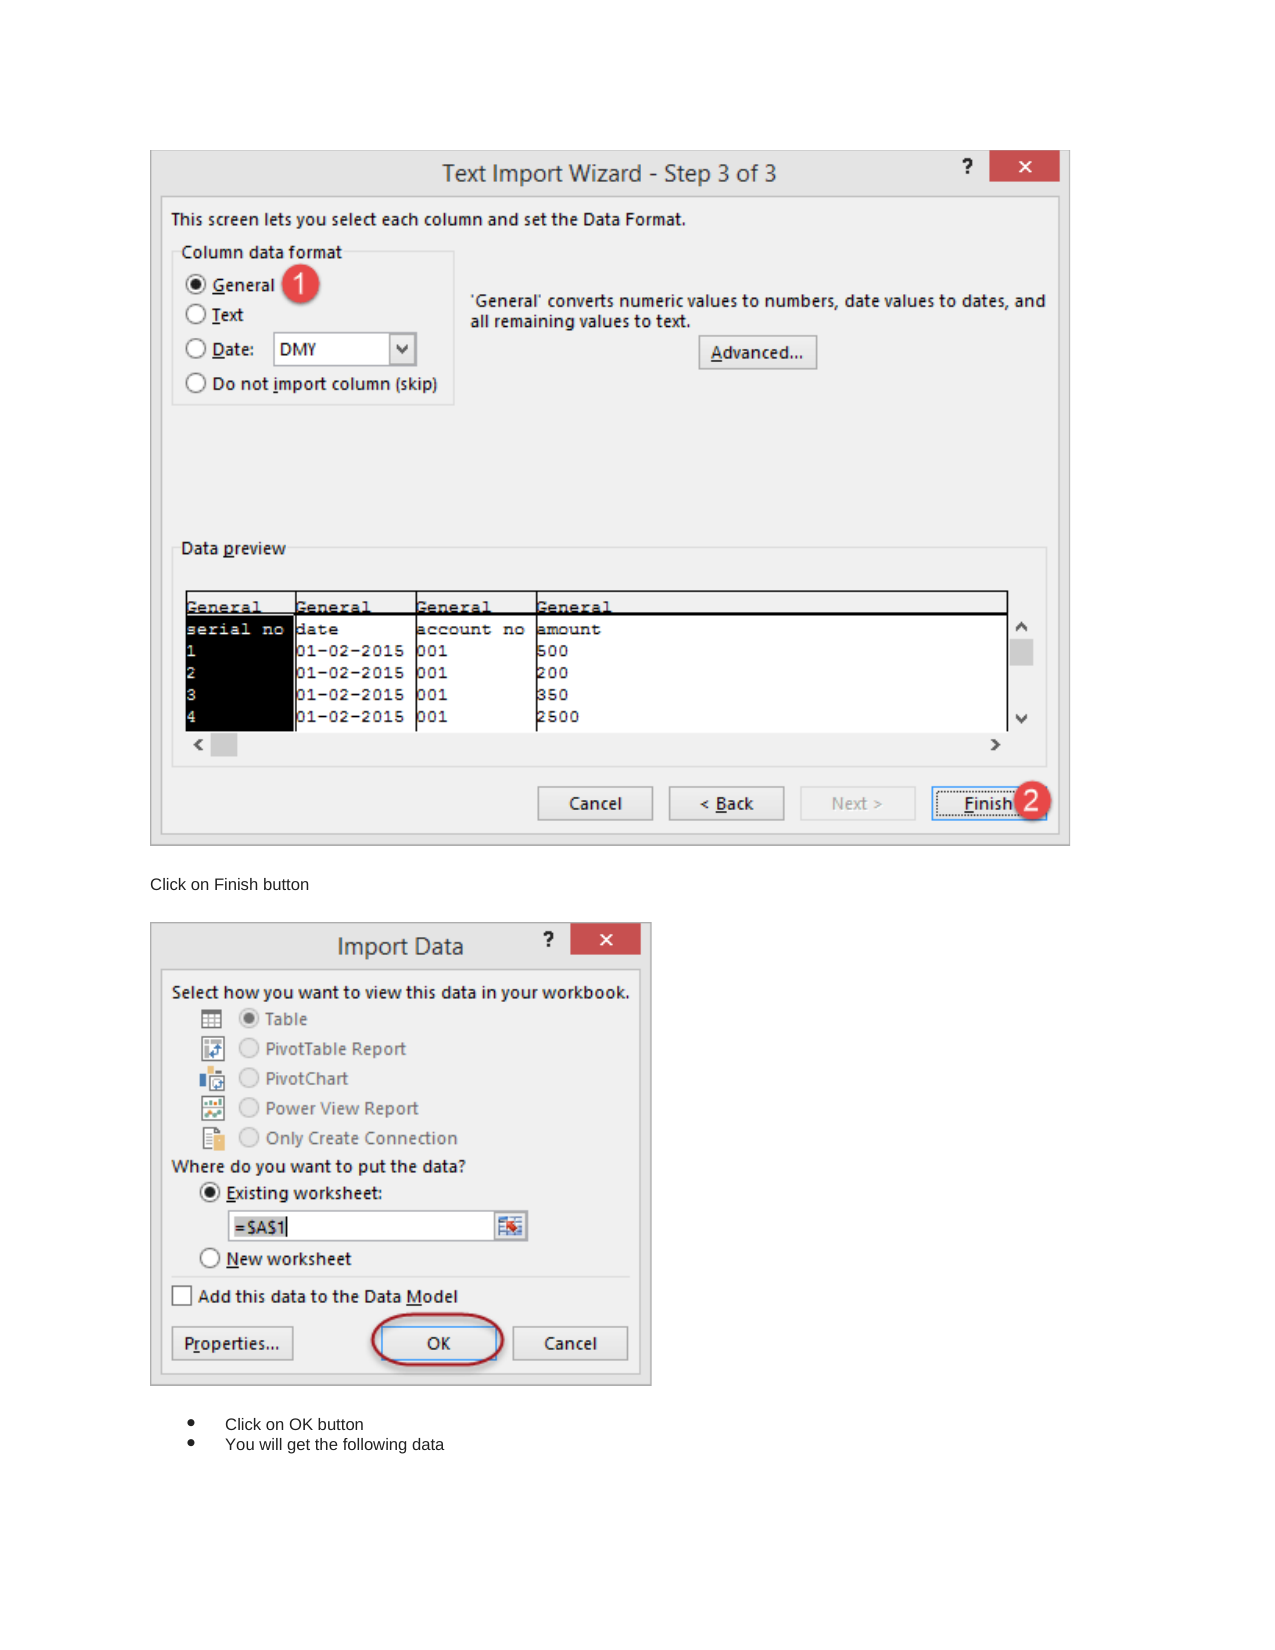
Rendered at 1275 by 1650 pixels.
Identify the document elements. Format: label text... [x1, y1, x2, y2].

text Click on Finish button [150, 874, 1125, 894]
picture [150, 922, 652, 1386]
list You will get the following data [187, 1435, 1125, 1455]
list Click on OK button [187, 1415, 1125, 1435]
picture [150, 150, 1071, 846]
